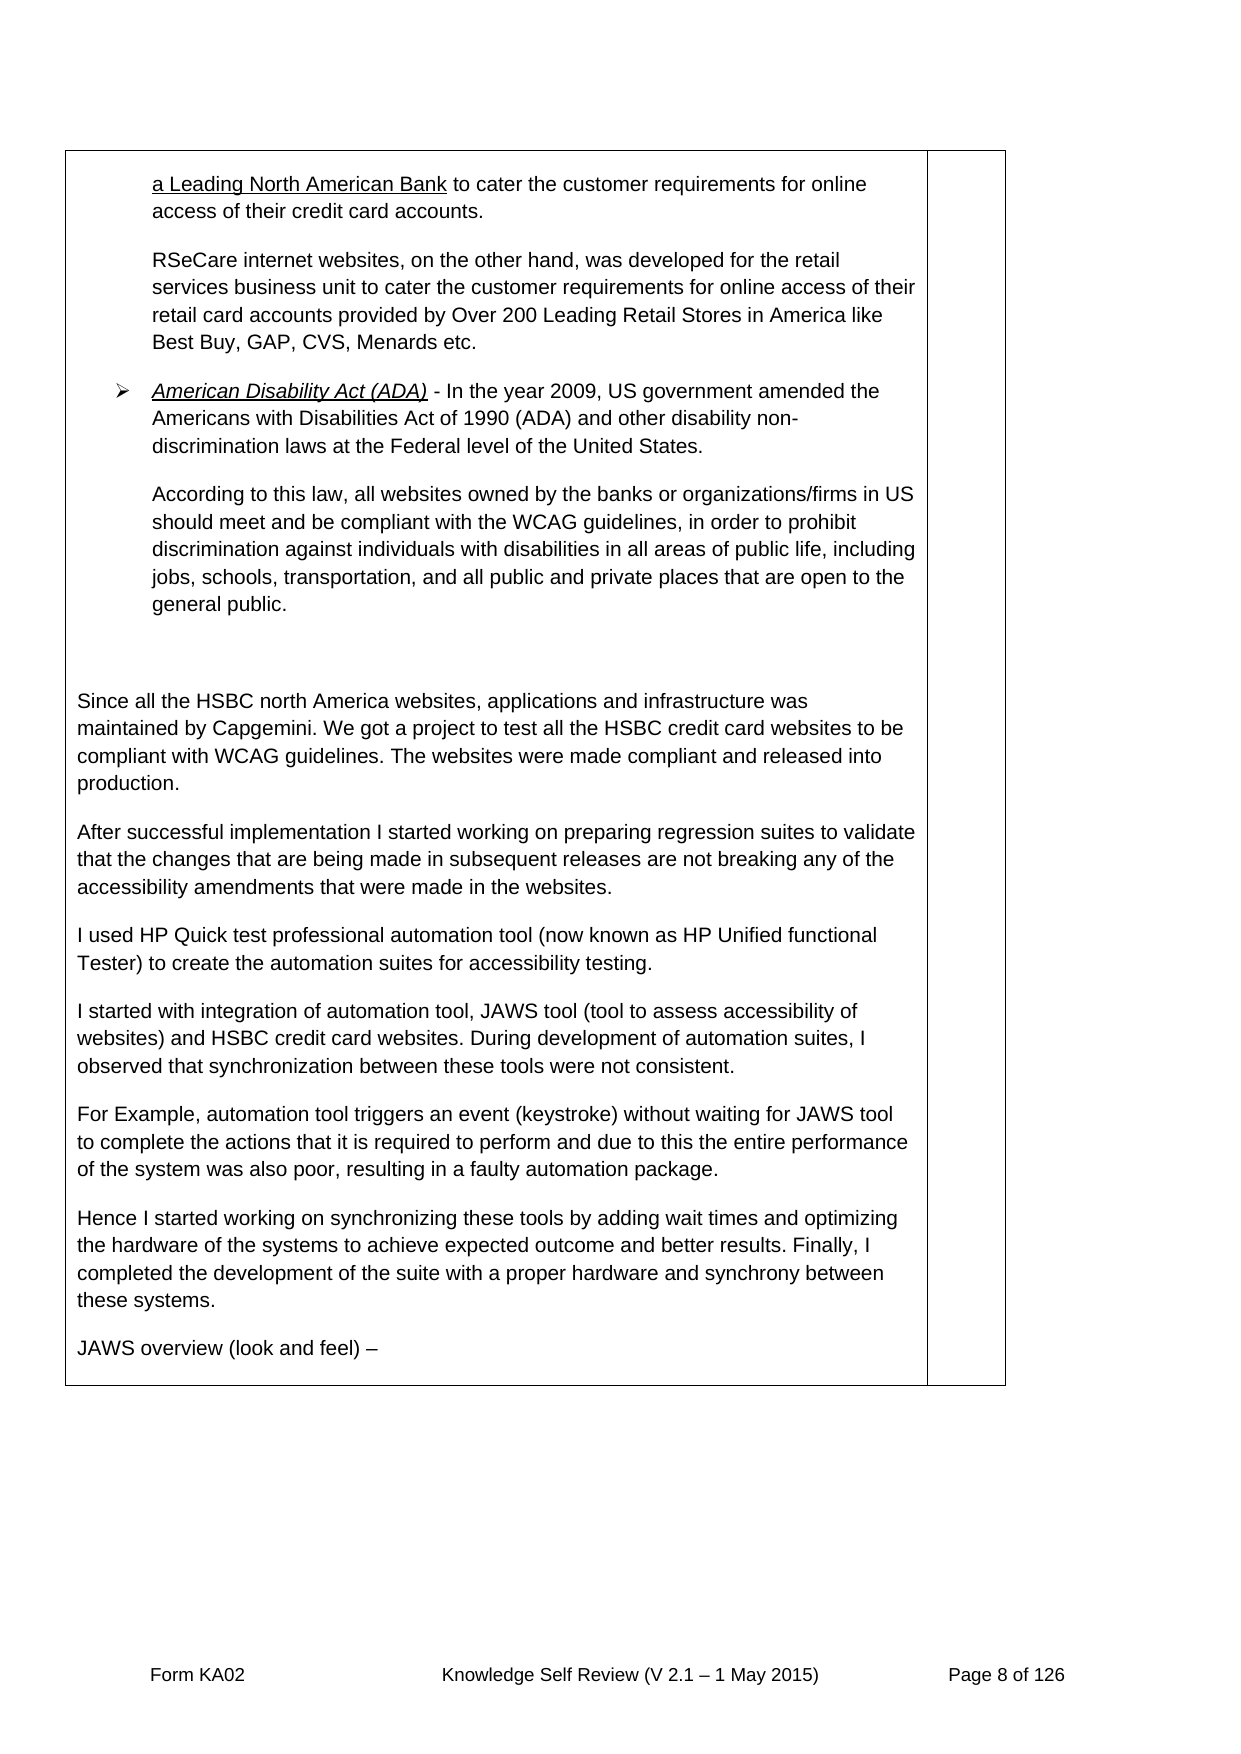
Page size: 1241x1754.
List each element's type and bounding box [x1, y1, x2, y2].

table_cell [66, 151, 927, 1384]
table_cell [928, 151, 1005, 1384]
